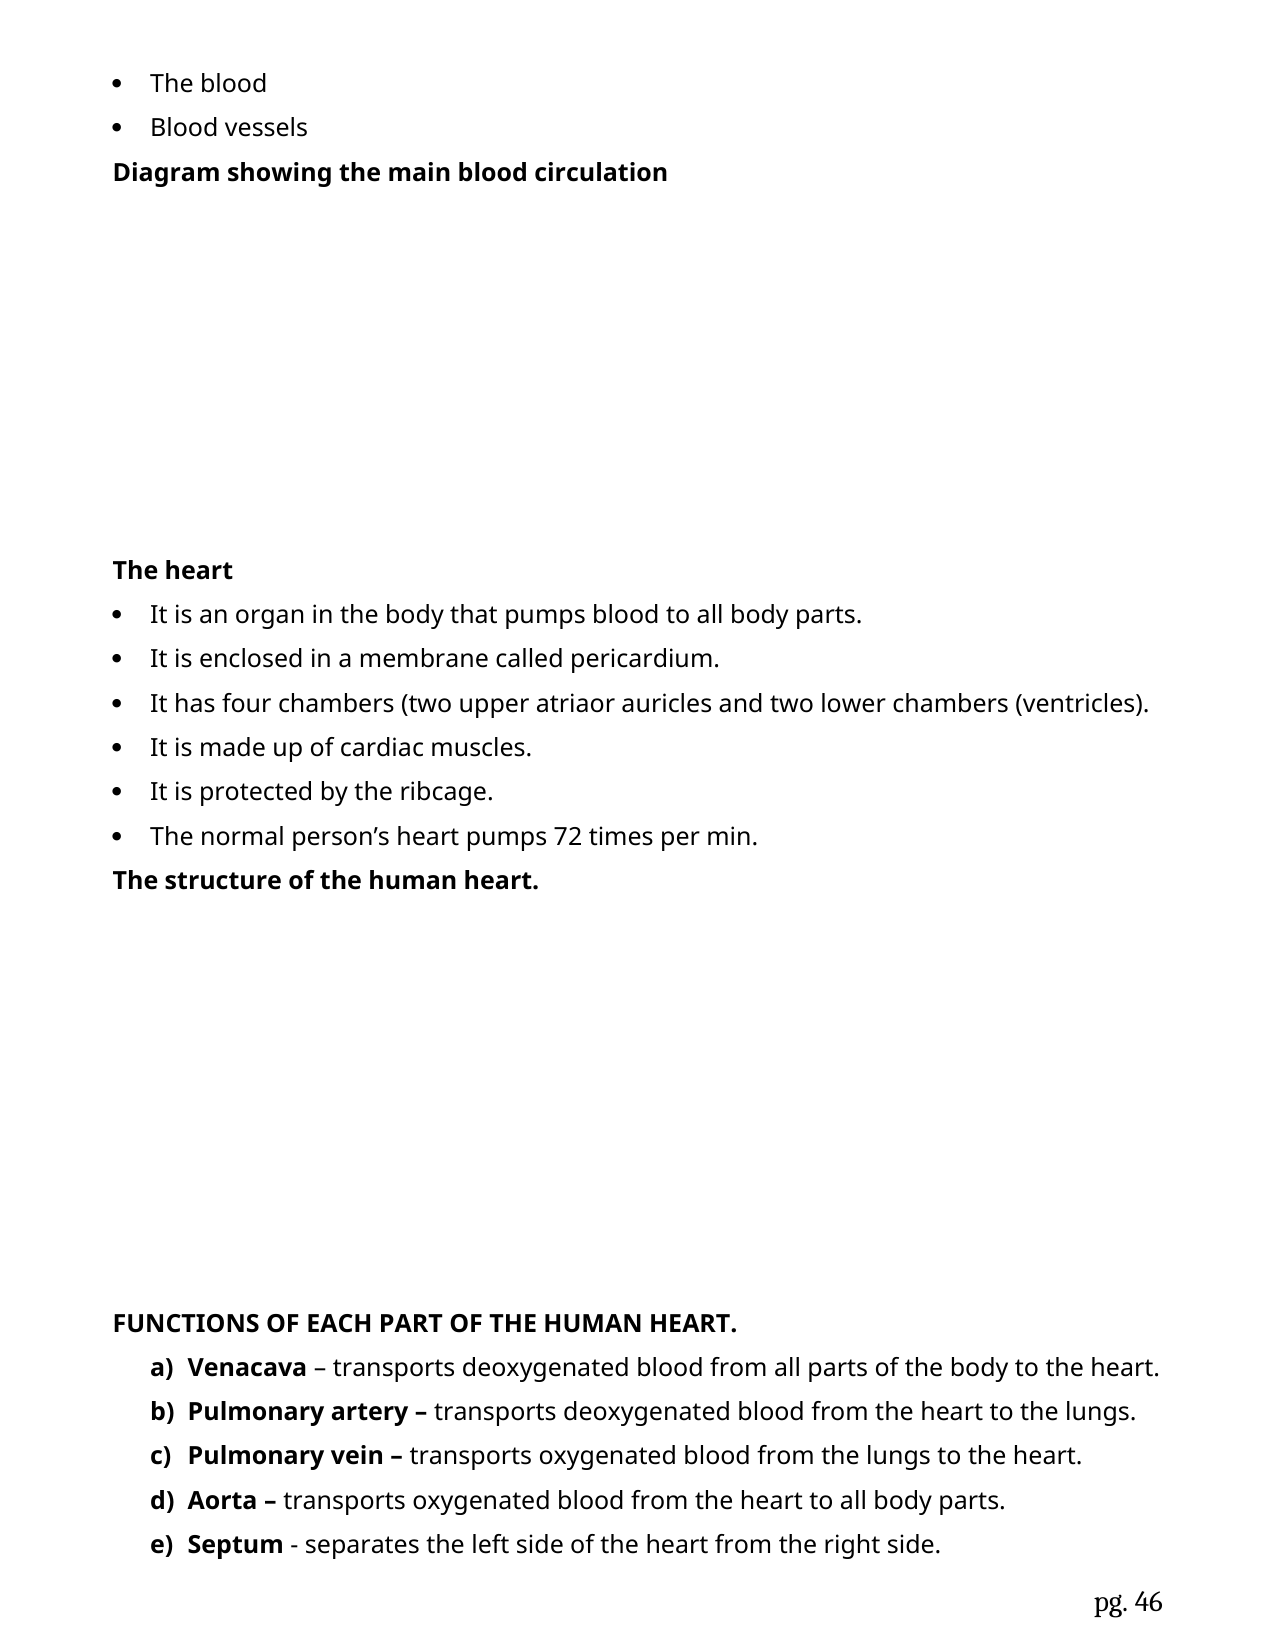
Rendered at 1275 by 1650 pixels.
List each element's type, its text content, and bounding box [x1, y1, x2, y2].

list Pulmonary vein – transports oxygenated blood from the lungs to the heart. [150, 1438, 1162, 1472]
list It is protected by the ribcage. [112, 774, 1162, 808]
list It has four chambers (two upper atriaor auricles and two lower chambers (ventricles). [112, 685, 1162, 719]
list Venacava – transports deoxygenated blood from all parts of the body to the heart. [150, 1349, 1162, 1383]
text The heart [112, 553, 1162, 587]
text Diagram showing the main blood circulation [112, 154, 1162, 188]
list It is an organ in the body that pumps blood to all body parts. [112, 597, 1162, 631]
list Pulmonary artery – transports deoxygenated blood from the heart to the lungs. [150, 1394, 1162, 1428]
list The blood [112, 66, 1162, 100]
text FUNCTIONS OF EACH PART OF THE HUMAN HEART. [112, 1305, 1162, 1339]
text The structure of the human heart. [112, 862, 1162, 897]
list It is enclosed in a membrane called pericardium. [112, 641, 1162, 675]
list Blood vessels [112, 110, 1162, 144]
list It is made up of cardiac muscles. [112, 730, 1162, 764]
list Aorta – transports oxygenated blood from the heart to all body parts. [150, 1482, 1162, 1516]
list The normal person’s heart pumps 72 times per min. [112, 818, 1162, 852]
list Septum - separates the left side of the heart from the right side. [150, 1527, 1162, 1561]
